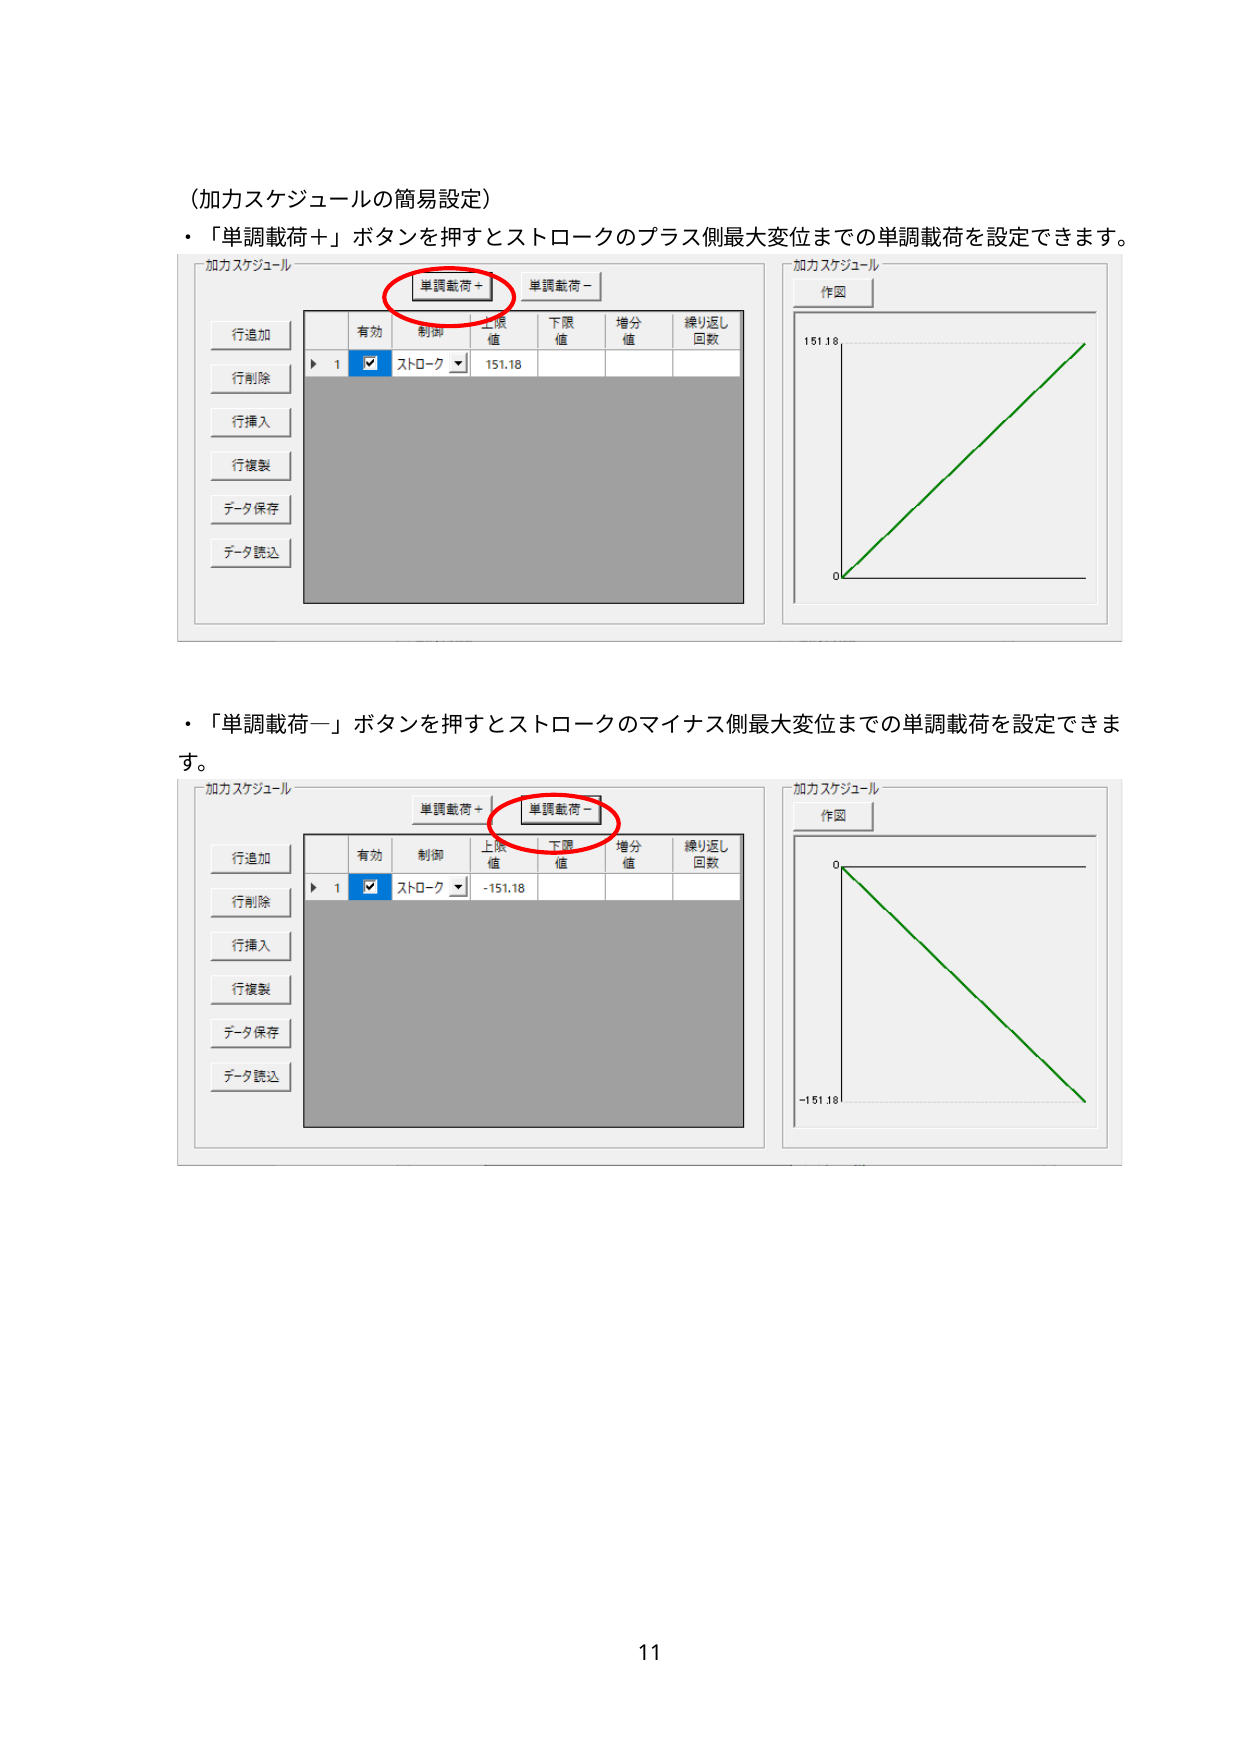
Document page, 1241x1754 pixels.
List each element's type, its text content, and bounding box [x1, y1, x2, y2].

picture [177, 779, 1123, 1166]
picture [177, 254, 1123, 642]
text ・「単調載荷―」ボタンを押すとストロークのマイナス側最大変位までの単調載荷を設定できます。 [177, 704, 1122, 779]
text （加力スケジュールの簡易設定） [177, 179, 1122, 217]
text ・「単調載荷＋」ボタンを押すとストロークのプラス側最大変位までの単調載荷を設定できます。 [177, 217, 1122, 254]
